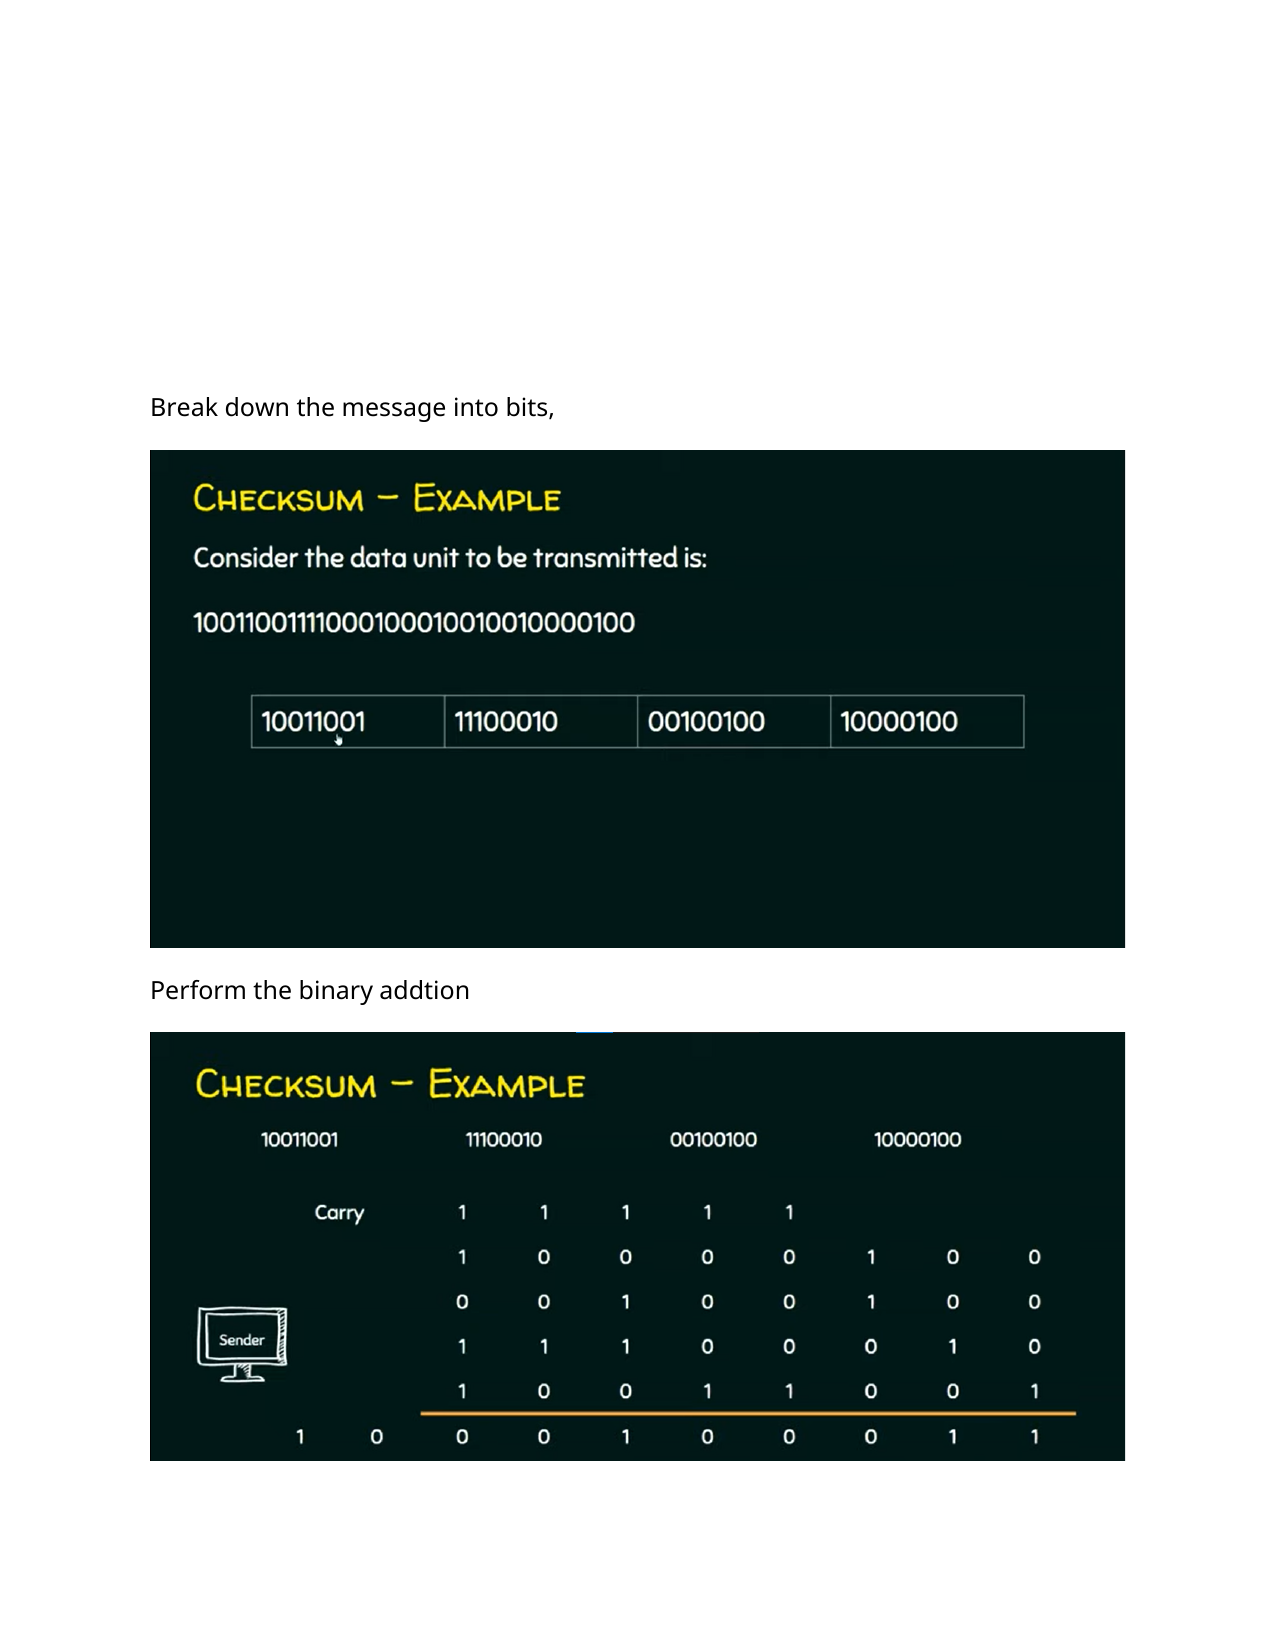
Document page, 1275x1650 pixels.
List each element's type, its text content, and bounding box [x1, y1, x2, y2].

picture [150, 450, 1125, 948]
text Break down the message into bits, [150, 390, 1125, 424]
picture [150, 1032, 1125, 1461]
text Perform the binary addtion [150, 972, 1125, 1007]
